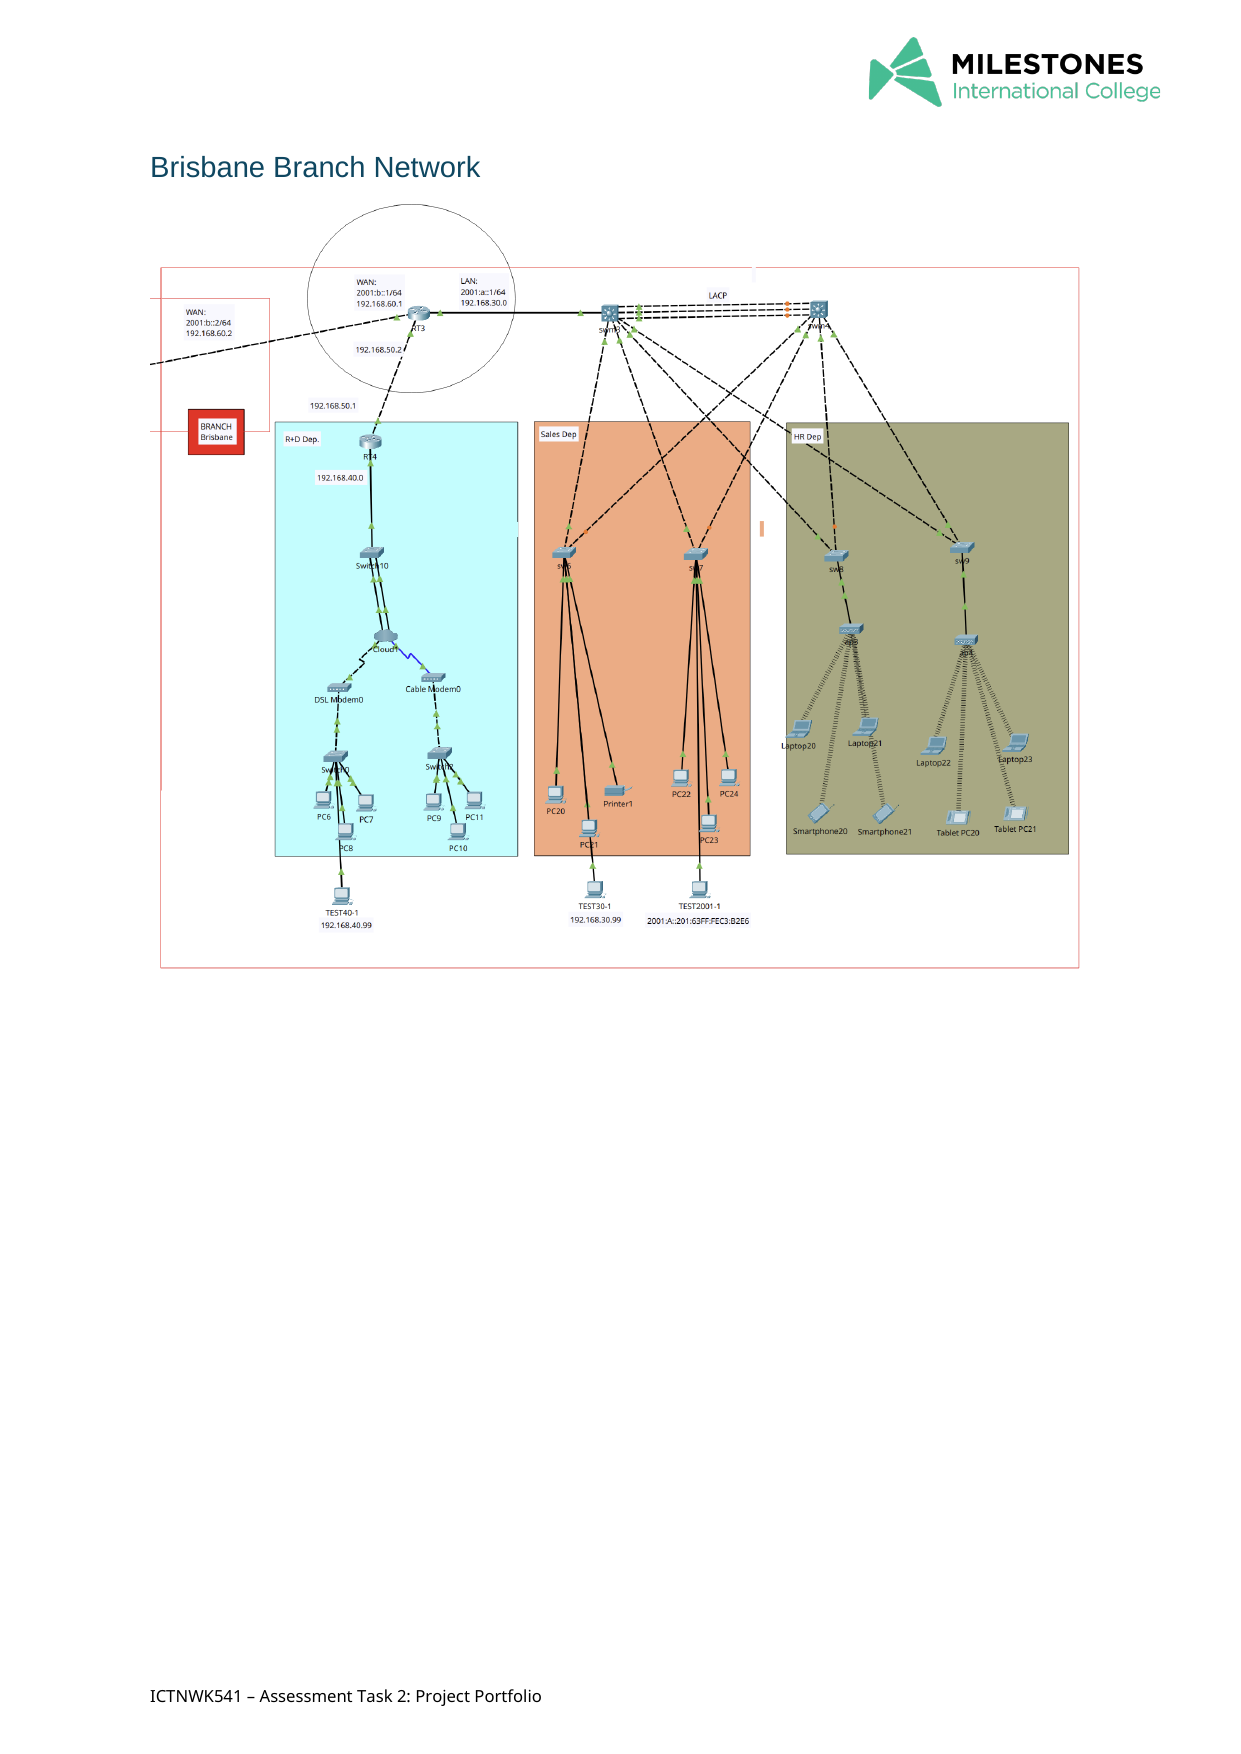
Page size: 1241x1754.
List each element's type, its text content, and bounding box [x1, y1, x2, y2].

picture [150, 196, 1091, 982]
picture [868, 37, 1161, 107]
subtitle Brisbane Branch Network [150, 150, 1090, 183]
